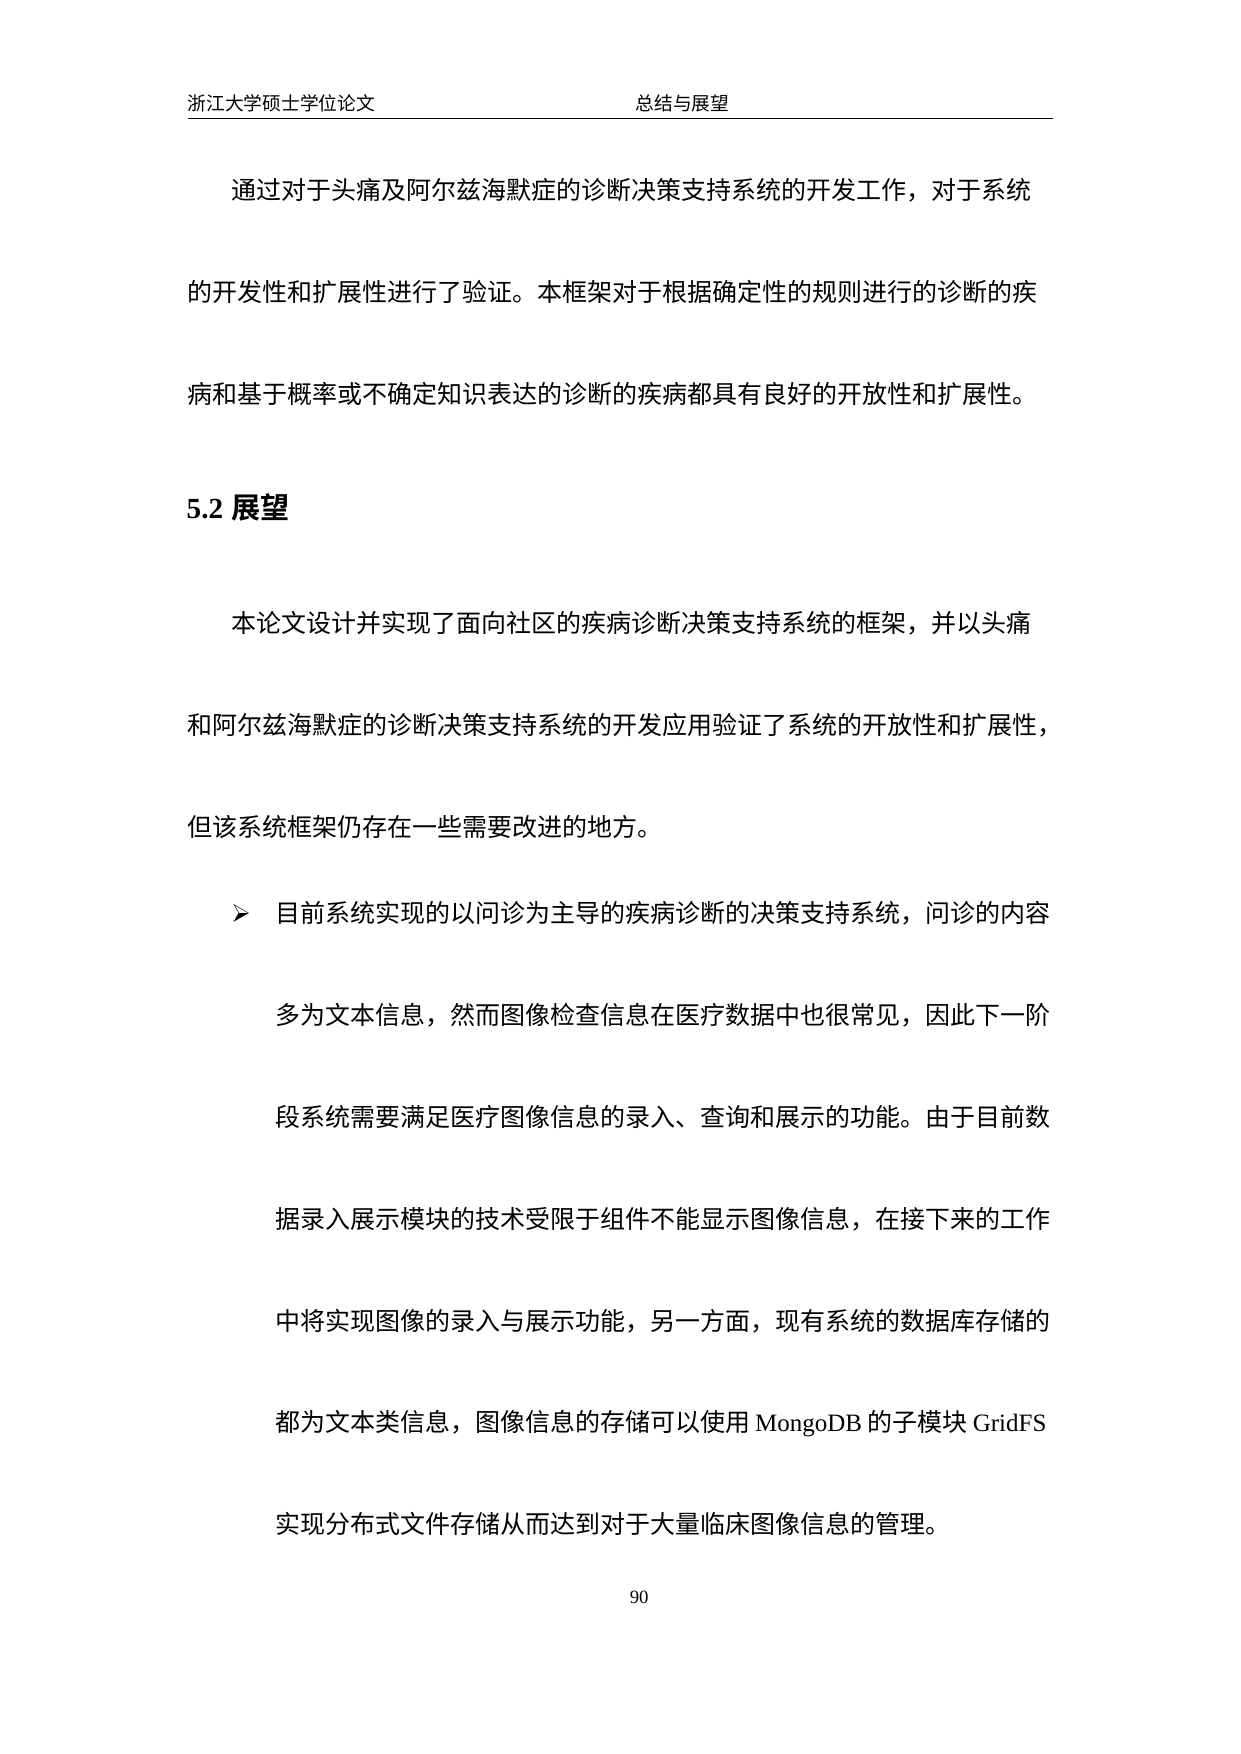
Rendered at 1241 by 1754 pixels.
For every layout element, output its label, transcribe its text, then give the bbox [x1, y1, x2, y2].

subtitle 展望 [186, 472, 1053, 540]
text 本论文设计并实现了面向社区的疾病诊断决策支持系统的框架，并以头痛和阿尔兹海默症的诊断决策支持系统的开发应用验证了系统的开放性和扩展性，但该系统框架仍存在一些需要改进的地方。 [187, 588, 1053, 859]
list 目前系统实现的以问诊为主导的疾病诊断的决策支持系统，问诊的内容多为文本信息，然而图像检查信息在医疗数据中也很常见，因此下一阶段系统需要满足医疗图像信息的录入、查询和展示的功能。由于目前数据录入展示模块的技术受限于组件不能显示图像信息，在接下来的工作中将实现图像的录入与展示功能，另一方面，现有系统的数据库存储的都为文本类信息，图像信息的存储可以使用MongoDB的子模块 GridFS实现分布式文件存储从而达到对于大量临床图像信息的管理。 [231, 878, 1053, 1557]
text 通过对于头痛及阿尔兹海默症的诊断决策支持系统的开发工作，对于系统的开发性和扩展性进行了验证。本框架对于根据确定性的规则进行的诊断的疾病和基于概率或不确定知识表达的诊断的疾病都具有良好的开放性和扩展性。 [187, 155, 1053, 427]
